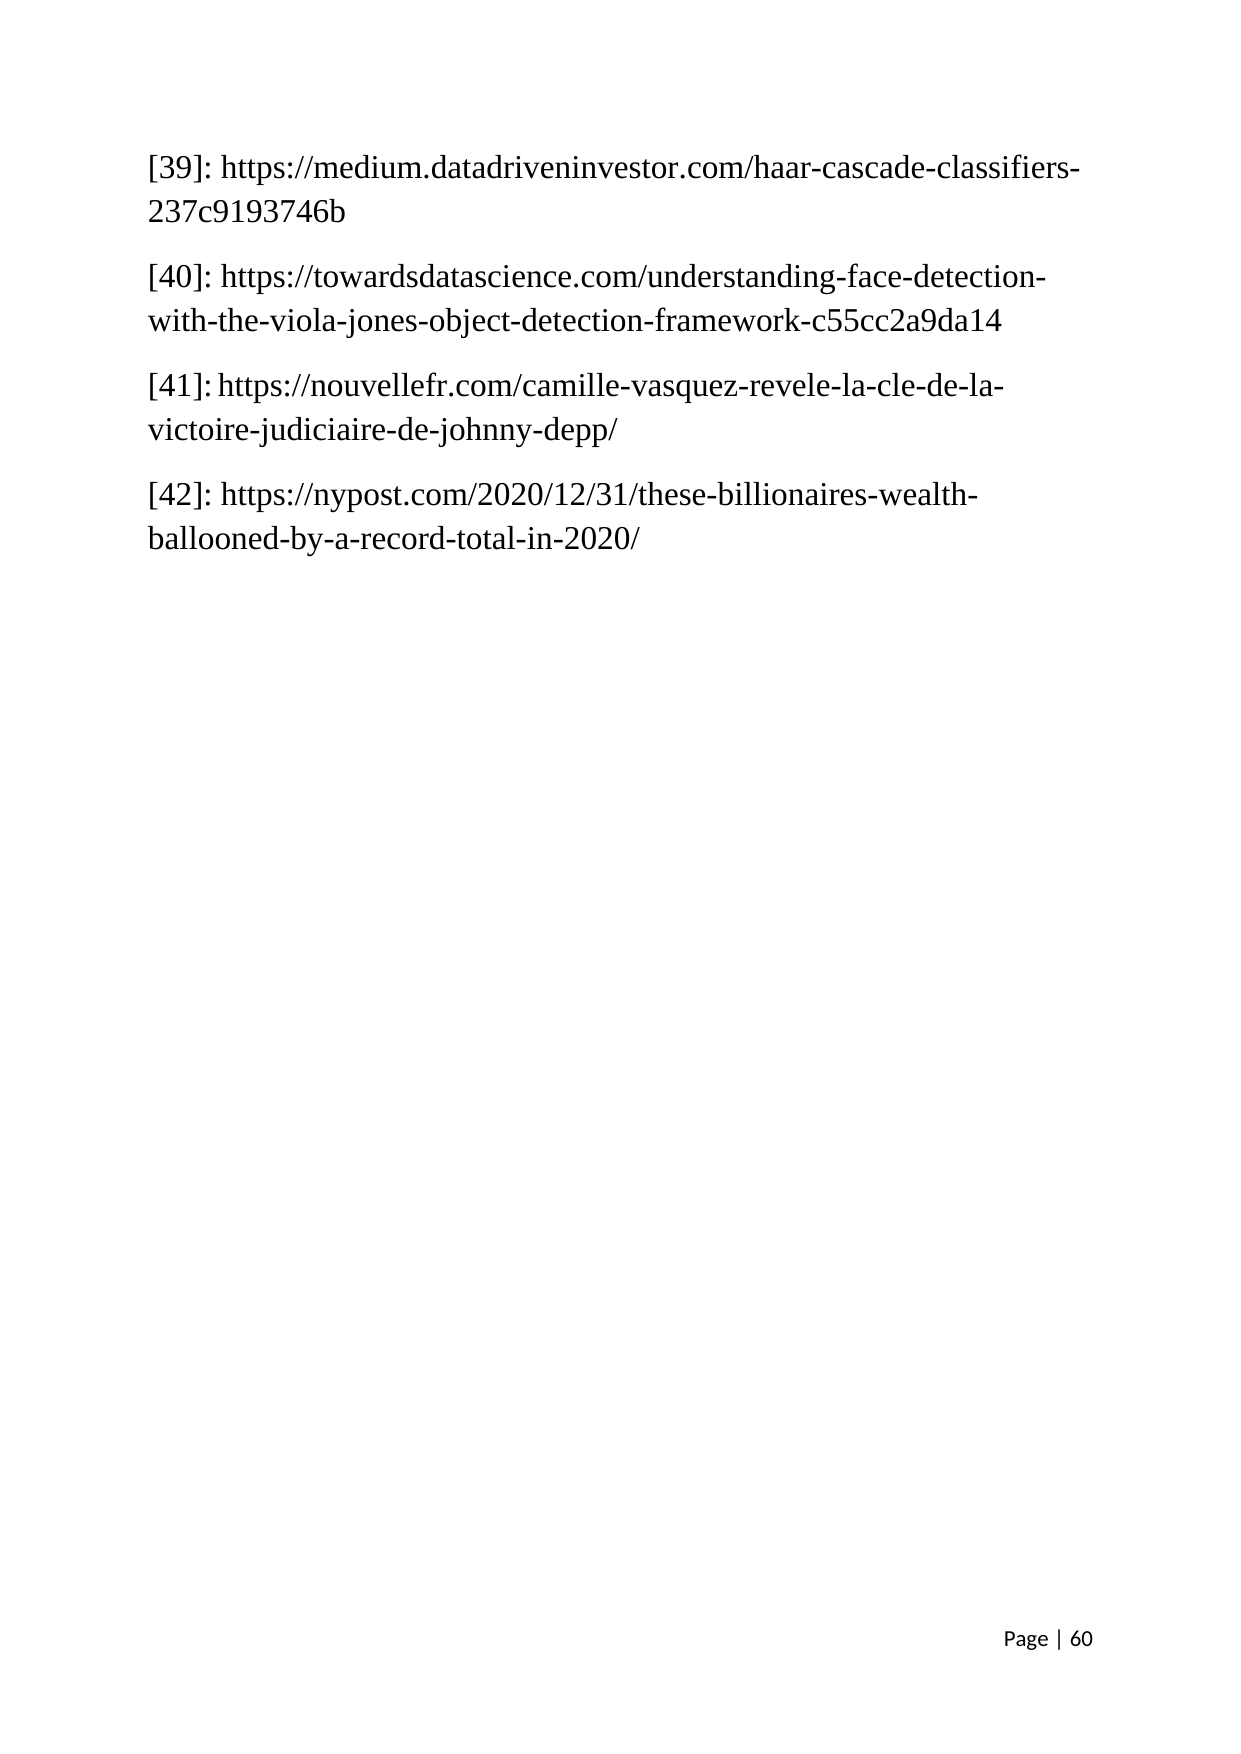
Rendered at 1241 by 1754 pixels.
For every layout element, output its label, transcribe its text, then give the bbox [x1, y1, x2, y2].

text [41]: https://nouvellefr.com/camille-vasquez-revele-la-cle-de-la-victoire-judiciaire-de-johnny-depp/ [148, 366, 1093, 448]
text [40]: https://towardsdatascience.com/understanding-face-detection-with-the-viola-jones-object-detection-framework-c55cc2a9da14 [148, 257, 1093, 339]
text [39]: https://medium.datadriveninvestor.com/haar-cascade-classifiers-237c9193746b [148, 148, 1093, 230]
text [42]: https://nypost.com/2020/12/31/these-billionaires-wealth-ballooned-by-a-record-total-in-2020/ [148, 474, 1093, 557]
